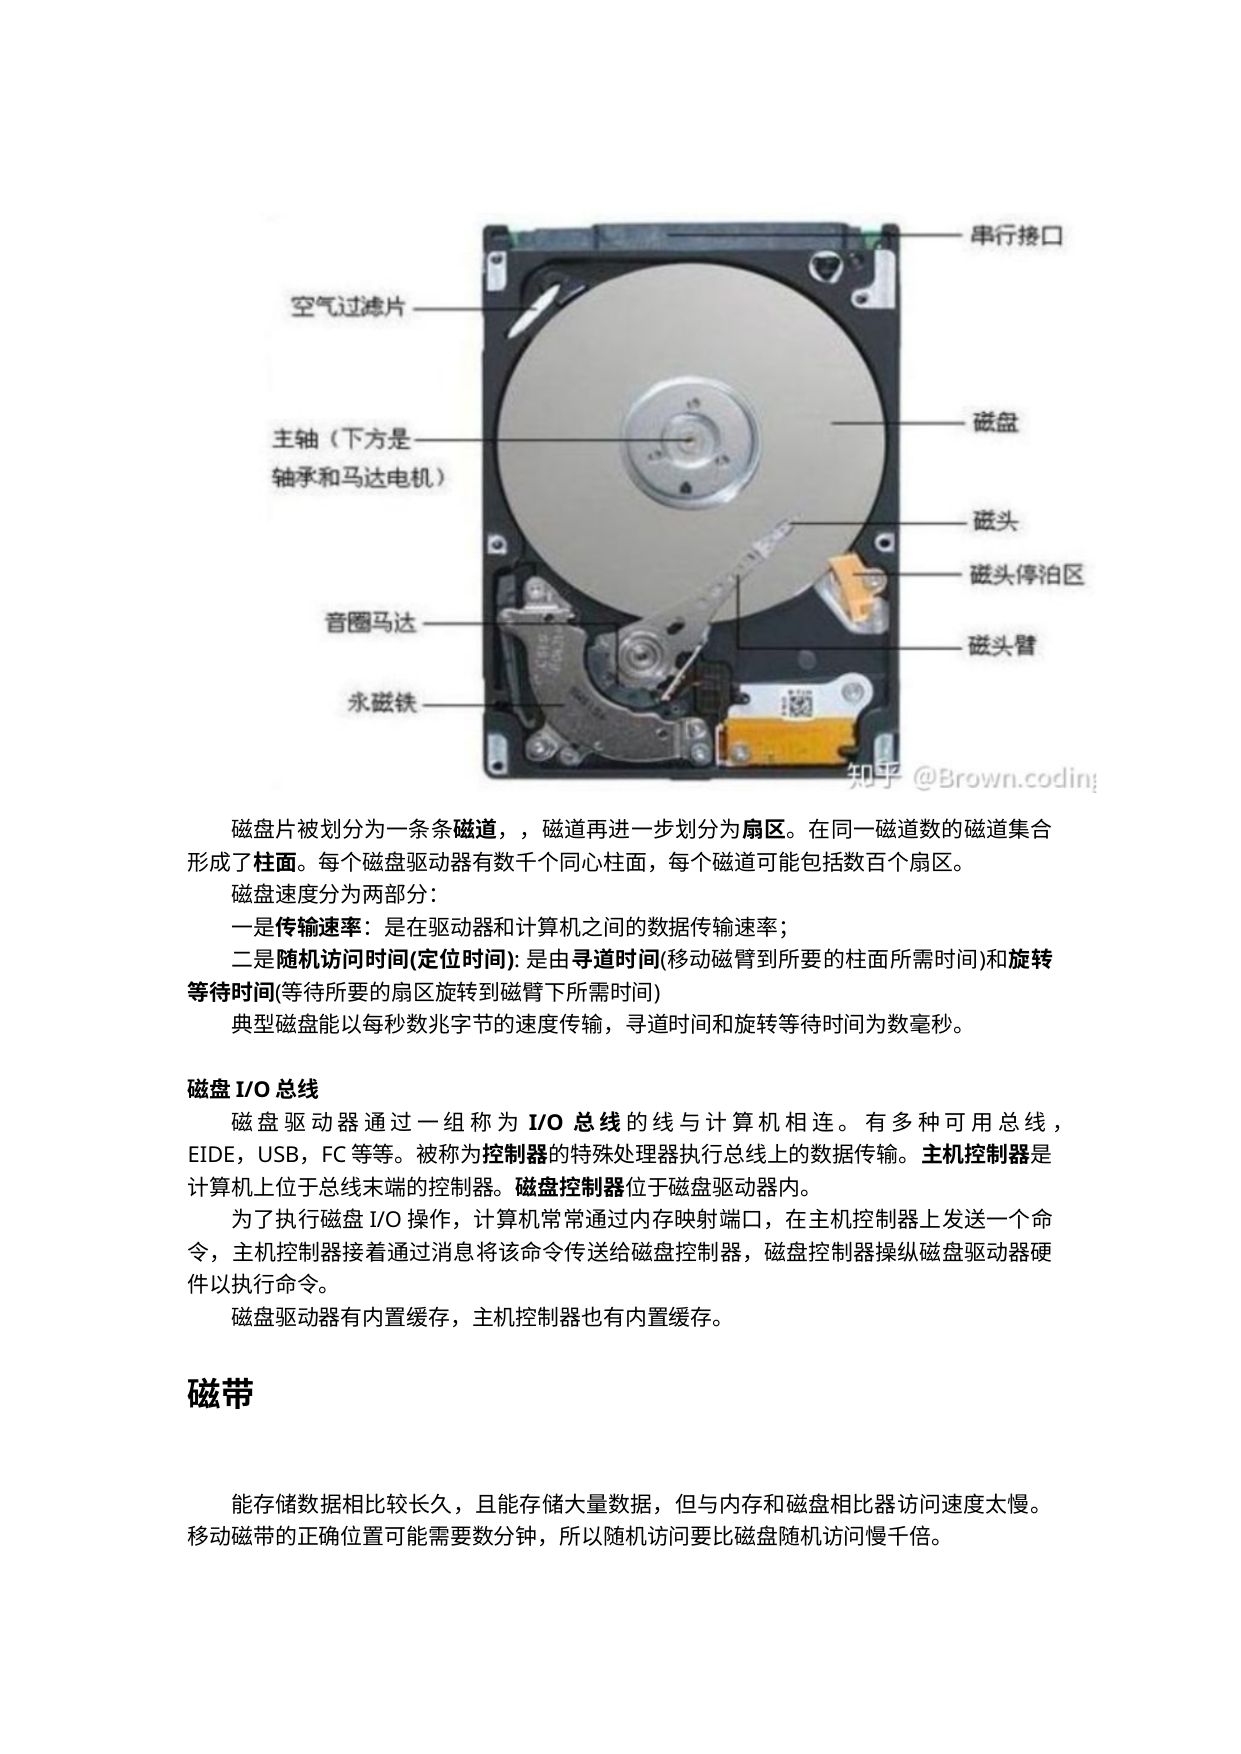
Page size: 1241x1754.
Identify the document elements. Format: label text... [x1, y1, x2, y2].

text 能存储数据相比较长久，且能存储大量数据，但与内存和磁盘相比器访问速度太慢。移动磁带的正确位置可能需要数分钟，所以随机访问要比磁盘随机访问慢千倍。 [187, 1486, 1053, 1551]
text 为了执行磁盘I/O操作，计算机常常通过内存映射端口，在主机控制器上发送一个命令，主机控制器接着通过消息将该命令传送给磁盘控制器，磁盘控制器操纵磁盘驱动器硬件以执行命令。 [187, 1202, 1053, 1299]
text 一是传输速率：是在驱动器和计算机之间的数据传输速率； [187, 909, 1053, 942]
text 磁盘驱动器有内置缓存，主机控制器也有内置缓存。 [187, 1299, 1053, 1332]
text 磁盘速度分为两部分： [187, 877, 1053, 909]
text 磁盘片被划分为一条条磁道，，磁道再进一步划分为扇区。在同一磁道数的磁道集合形成了柱面。每个磁盘驱动器有数千个同心柱面，每个磁道可能包括数百个扇区。 [187, 812, 1053, 877]
picture [231, 162, 1097, 793]
text 典型磁盘能以每秒数兆字节的速度传输，寻道时间和旋转等待时间为数毫秒。 [187, 1007, 1053, 1039]
text 磁盘I/O总线 [187, 1072, 1053, 1104]
subtitle 磁带 [187, 1359, 1053, 1424]
text 二是随机访问时间(定位时间): 是由寻道时间(移动磁臂到所要的柱面所需时间)和旋转等待时间(等待所要的扇区旋转到磁臂下所需时间) [187, 942, 1053, 1007]
text 磁盘驱动器通过一组称为I/O总线的线与计算机相连。有多种可用总线，EIDE，USB，FC等等。被称为控制器的特殊处理器执行总线上的数据传输。主机控制器是计算机上位于总线末端的控制器。磁盘控制器位于磁盘驱动器内。 [187, 1104, 1053, 1202]
